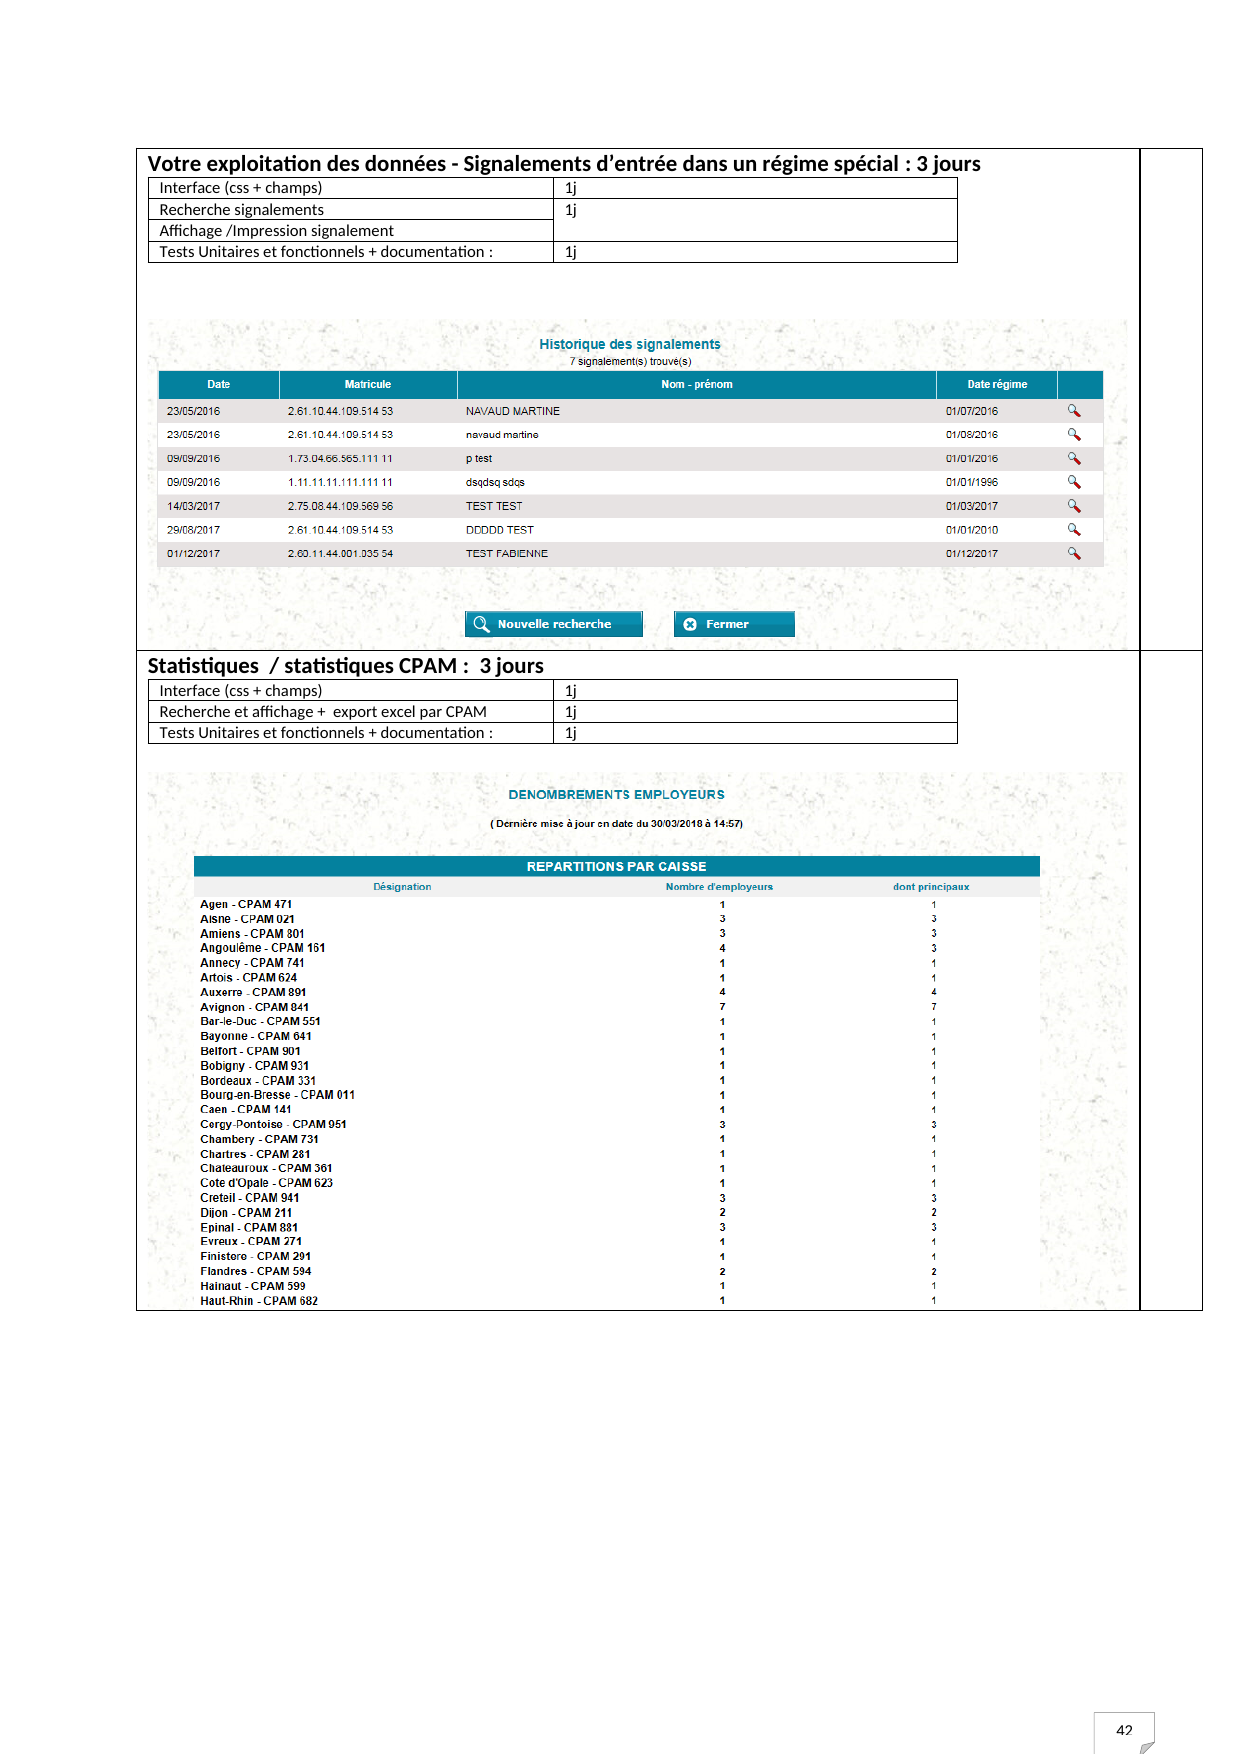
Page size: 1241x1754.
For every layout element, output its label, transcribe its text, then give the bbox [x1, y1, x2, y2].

table_cell Statistiques / statistiques CPAM : 3 jours [137, 651, 1139, 1309]
table_header [1141, 149, 1202, 650]
picture [147, 319, 1128, 650]
table_cell [1141, 651, 1202, 1309]
table_header Votre exploitation des données - Signalements d’entrée dans un régime spécial : 3 jours [137, 149, 1139, 650]
picture [147, 772, 1128, 1310]
